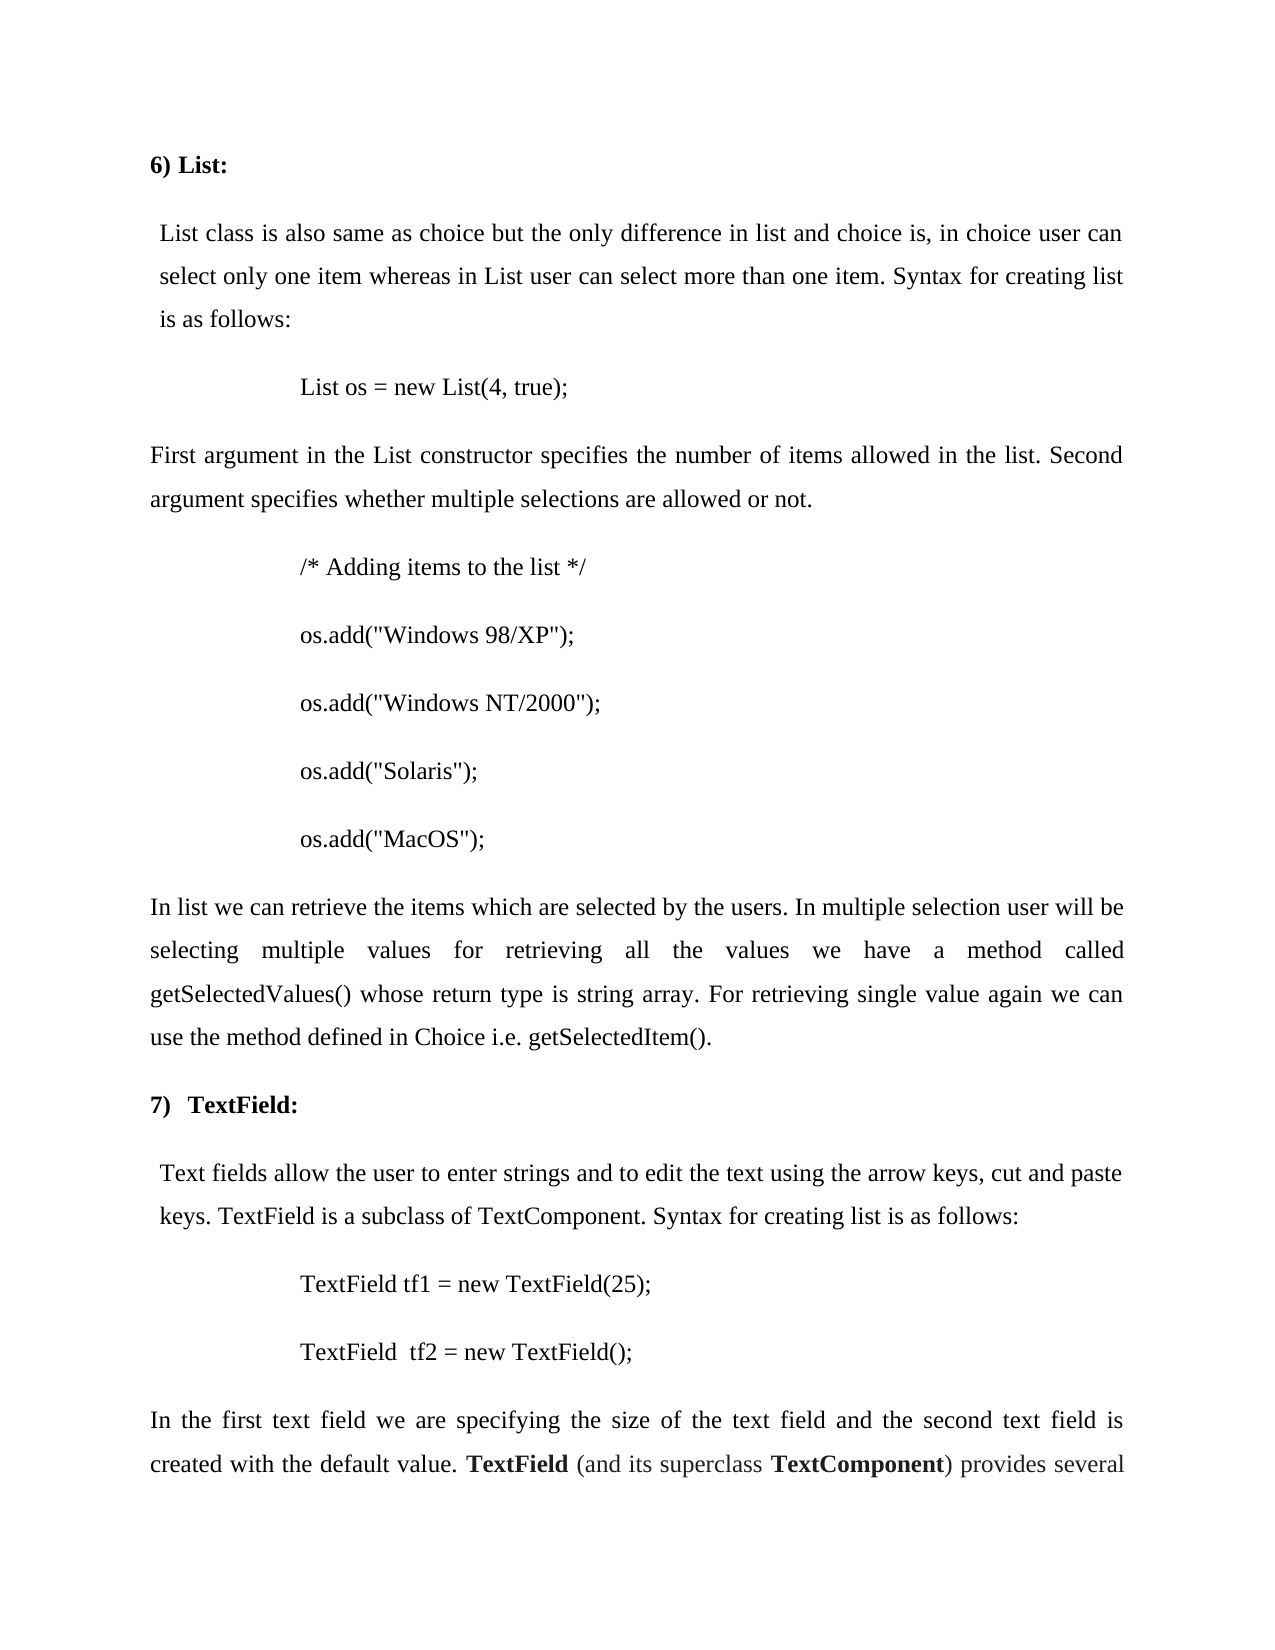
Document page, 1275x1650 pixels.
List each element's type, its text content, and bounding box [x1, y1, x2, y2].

list List: [150, 150, 1125, 179]
text os.add("MacOS"); [150, 824, 1125, 853]
text os.add("Windows 98/XP"); [150, 620, 1125, 649]
text List os = new List(4, true); [225, 372, 1125, 401]
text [150, 1406, 1125, 1477]
list TextField: [150, 1090, 1125, 1119]
text /* Adding items to the list */ [150, 552, 1125, 581]
text In list we can retrieve the items which are selected by the users. In multiple selection user will be selecting multiple values for retrieving all the values we have a method called getSelectedValues() whose return type is string array. For retrieving single value again we can use the method defined in Choice i.e. getSelectedItem(). [150, 892, 1125, 1051]
text os.add("Solaris"); [150, 756, 1125, 785]
text Text fields allow the user to enter strings and to edit the text using the arrow keys, cut and paste keys. TextField is a subclass of TextComponent. Syntax for creating list is as follows: [159, 1158, 1125, 1230]
text os.add("Windows NT/2000"); [150, 688, 1125, 717]
text TextField tf1 = new TextField(25); [150, 1269, 1125, 1298]
text First argument in the List constructor specifies the number of items allowed in the list. Second argument specifies whether multiple selections are allowed or not. [150, 441, 1125, 512]
text TextField tf2 = new TextField(); [150, 1337, 1125, 1366]
text List class is also same as choice but the only difference in list and choice is, in choice user can select only one item whereas in List user can select more than one item. Syntax for creating list is as follows: [159, 218, 1125, 333]
